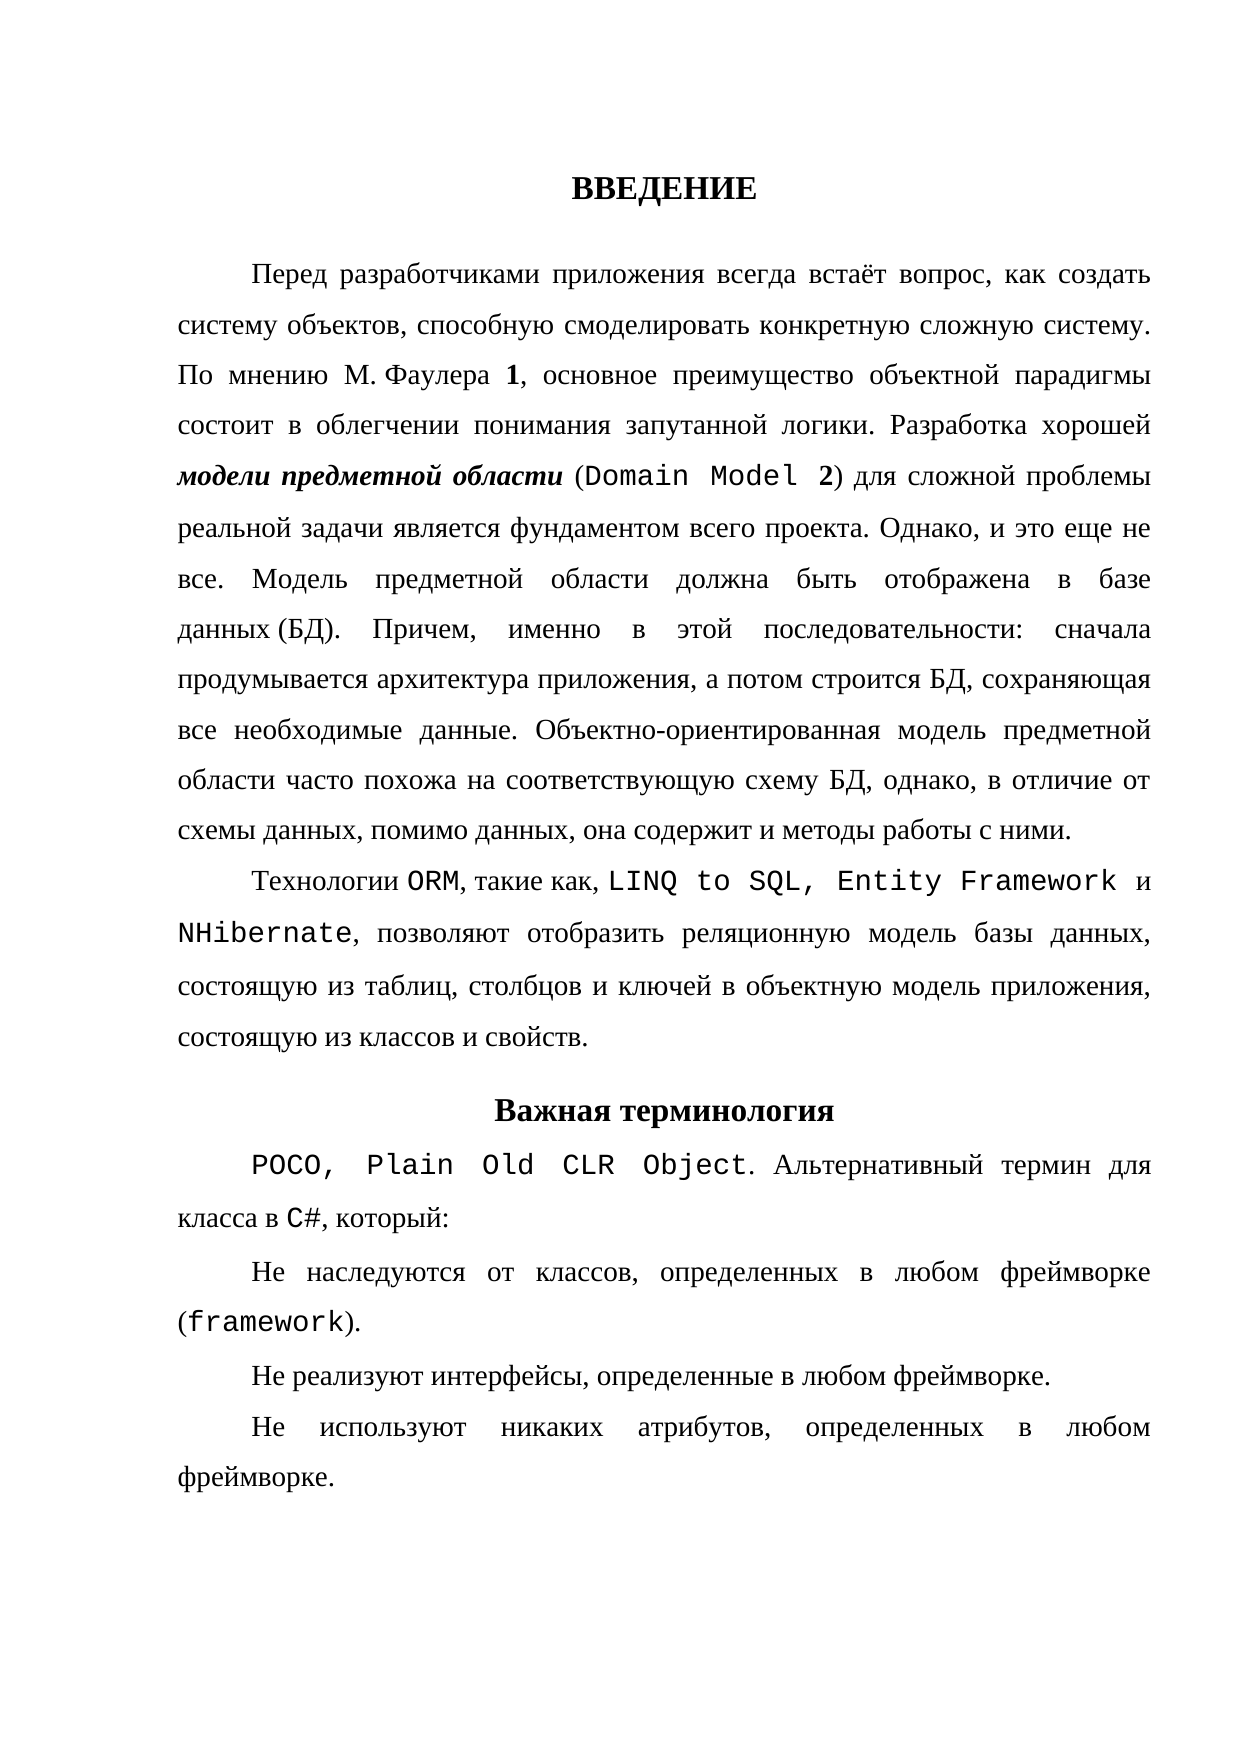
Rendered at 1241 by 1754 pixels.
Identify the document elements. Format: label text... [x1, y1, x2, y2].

text Не наследуются от классов, определенных в любом фреймворке (framework). [177, 1254, 1152, 1341]
text Технологии ORM, такие как, LINQ to SQL, Entity Framework и NHibernate, позволяют отобразить реляционную модель базы данных, состоящую из таблиц, столбцов и ключей в объектную модель приложения, состоящую из классов и свойств. [177, 863, 1152, 1052]
text POCO, Plain Old CLR Object. Альтернативный термин для класса в C#, который: [177, 1147, 1152, 1236]
text Перед разработчиками приложения всегда встаёт вопрос, как создать систему объектов, способную смоделировать конкретную сложную систему. По мнению М. Фаулера , основное преимущество объектной парадигмы состоит в облегчении понимания запутанной логики. Разработка хорошей модели предметной области (Domain Model ) для сложной проблемы реальной задачи является фундаментом всего проекта. Однако, и это еще не все. Модель предметной области должна быть отображена в базе данных (БД). Причем, именно в этой последовательности: сначала продумывается архитектура приложения, а потом строится БД, сохраняющая все необходимые данные. Объектно-ориентированная модель предметной области часто похожа на соответствующую схему БД, однако, в отличие от схемы данных, помимо данных, она содержит и методы работы с ними. [177, 256, 1152, 846]
subtitle Введение [177, 168, 1152, 206]
subtitle Важная терминология [177, 1090, 1152, 1128]
text Не реализуют интерфейсы, определенные в любом фреймворке. [177, 1358, 1152, 1392]
text Не используют никаких атрибутов, определенных в любом фреймворке. [177, 1409, 1152, 1493]
